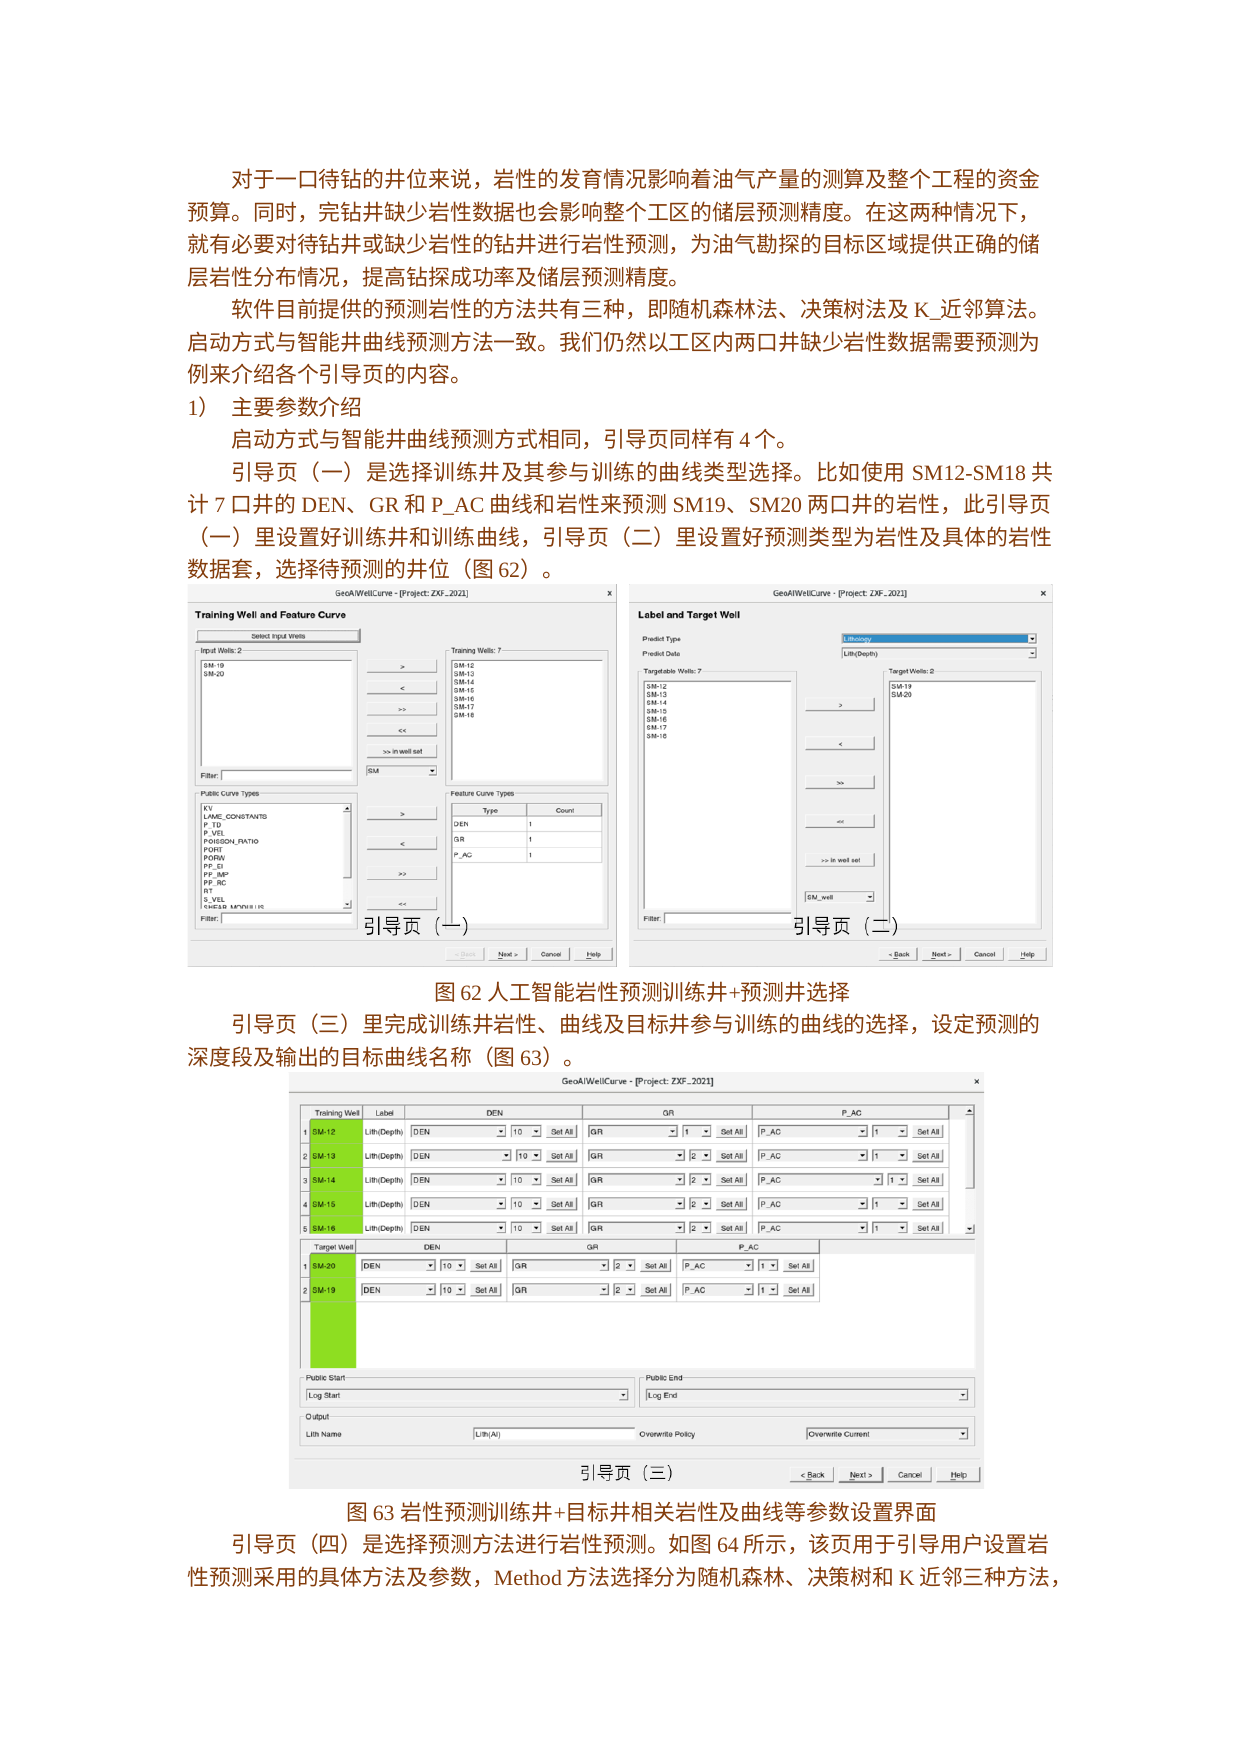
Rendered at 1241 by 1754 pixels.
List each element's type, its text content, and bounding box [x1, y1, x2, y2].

list 启动方式与智能井曲线预测方式相同，引导页同样有4个。 [187, 422, 1053, 454]
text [187, 1527, 1053, 1592]
picture [288, 1072, 985, 1493]
text 图62 人工智能岩性预测训练井+预测井选择 [187, 974, 1053, 1007]
text 软件目前提供的预测岩性的方法共有三种，即随机森林法、决策树法及K_近邻算法。启动方式与智能井曲线预测方法一致。我们仍然以工区内两口井缺少岩性数据需要预测为例来介绍各个引导页的内容。 [187, 292, 1053, 389]
text 引导页（一）是选择训练井及其参与训练的曲线类型选择。比如使用SM12-SM18共计7口井的DEN、GR和P_AC曲线和岩性来预测SM19、SM20两口井的岩性，此引导页（一）里设置好训练井和训练曲线，引导页（二）里设置好预测类型为岩性及具体的岩性数据套，选择待预测的井位（图62）。 [187, 454, 1053, 584]
list 主要参数介绍 [187, 389, 1053, 422]
text 图63 岩性预测训练井+目标井相关岩性及曲线等参数设置界面 [187, 1494, 1053, 1527]
picture [187, 584, 1053, 967]
text 引导页（三）里完成训练井岩性、曲线及目标井参与训练的曲线的选择，设定预测的深度段及输出的目标曲线名称（图63）。 [187, 1007, 1053, 1072]
text 对于一口待钻的井位来说，岩性的发育情况影响着油气产量的测算及整个工程的资金预算。同时，完钻井缺少岩性数据也会影响整个工区的储层预测精度。在这两种情况下，就有必要对待钻井或缺少岩性的钻井进行岩性预测，为油气勘探的目标区域提供正确的储层岩性分布情况，提高钻探成功率及储层预测精度。 [187, 162, 1053, 292]
